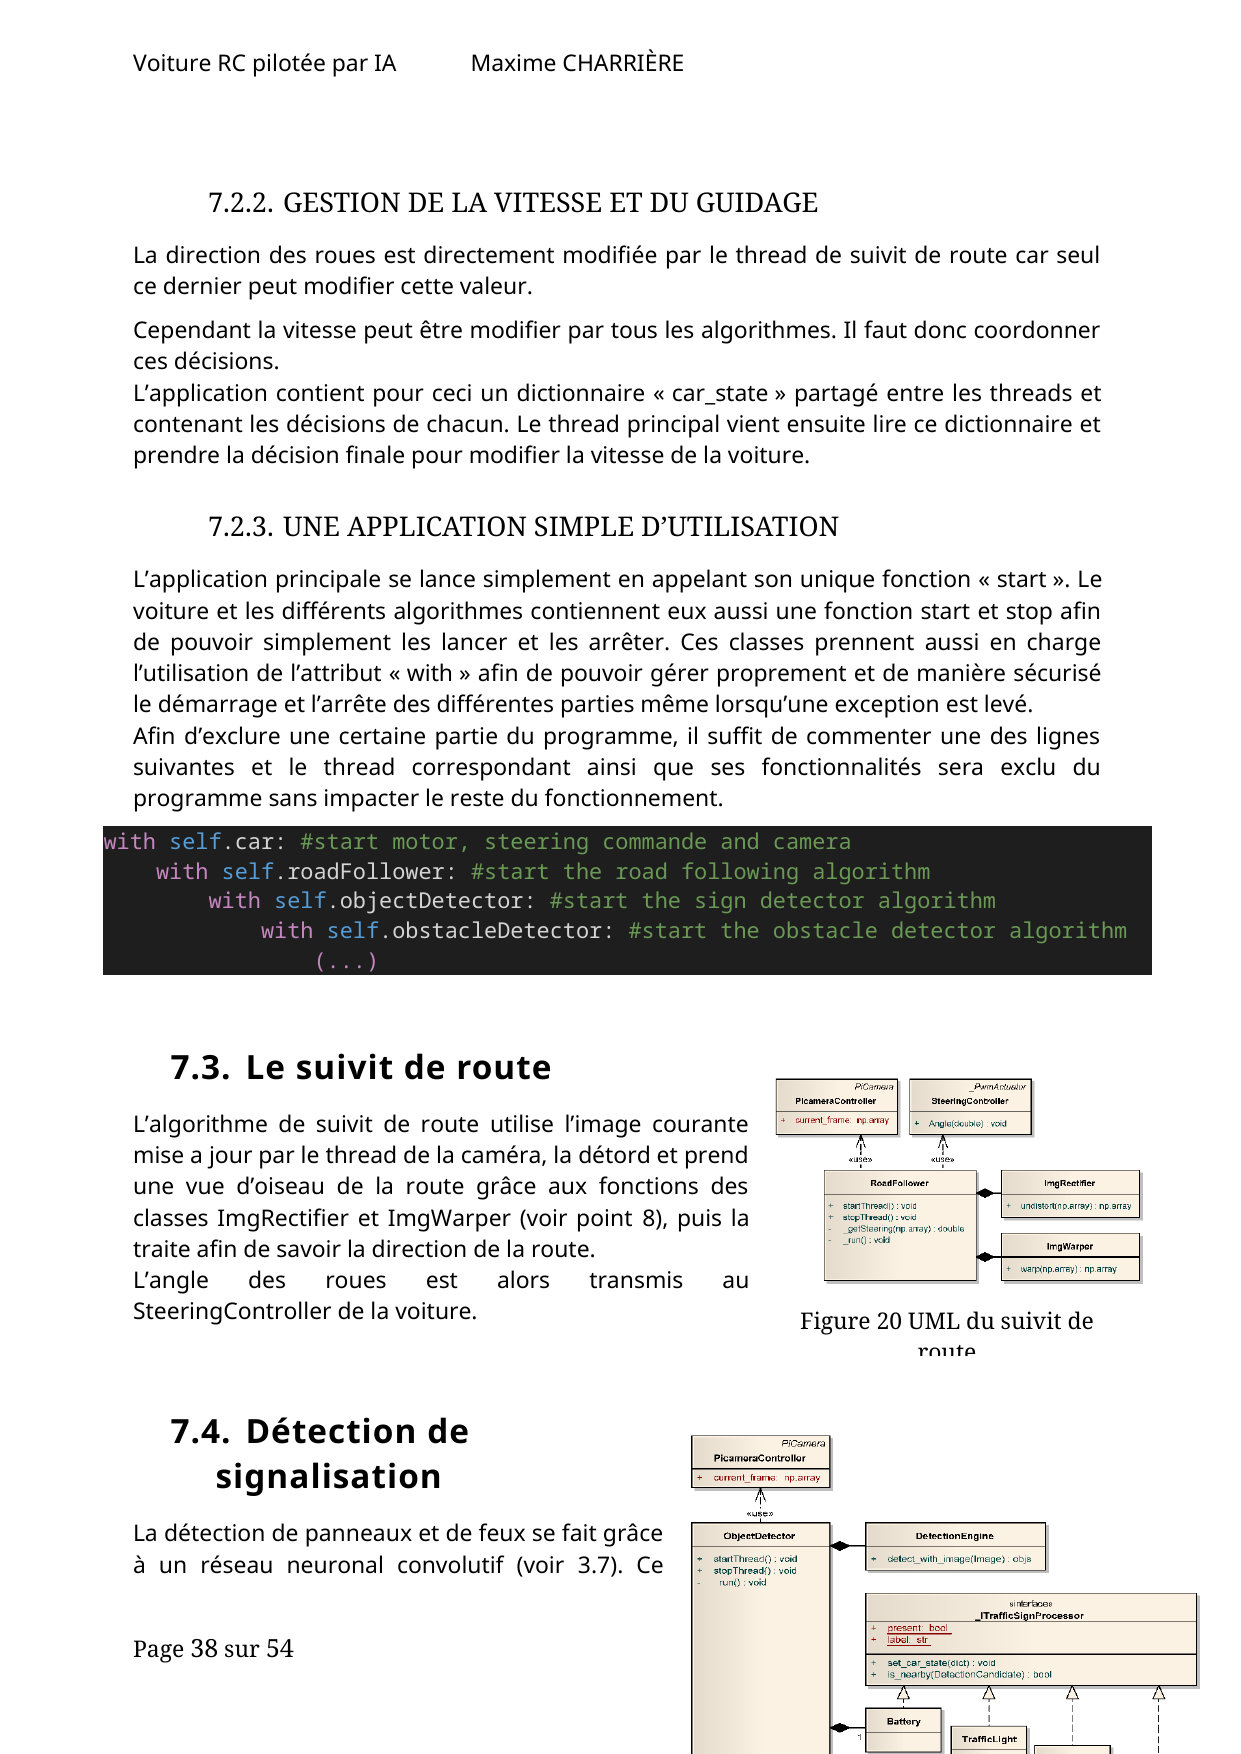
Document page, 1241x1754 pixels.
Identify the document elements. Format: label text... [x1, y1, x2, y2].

text La direction des roues est directement modifiée par le thread de suivit de route car seul ce dernier peut modifier cette valeur. [133, 239, 1102, 302]
text (...) [103, 945, 1152, 975]
text with self.objectDetector: #start the sign detector algorithm [103, 886, 1152, 915]
text L’application principale se lance simplement en appelant son unique fonction « start ». Le voiture et les différents algorithmes contiennent eux aussi une fonction start et stop afin de pouvoir simplement les lancer et les arrêter. Ces classes prennent aussi en charge l’utilisation de l’attribut « with » afin de pouvoir gérer proprement et de manière sécurisé le démarrage et l’arrête des différentes parties même lorsqu’une exception est levé. [133, 563, 1102, 720]
text with self.obstacleDetector: #start the obstacle detector algorithm [103, 915, 1152, 945]
text Cependant la vitesse peut être modifier par tous les algorithmes. Il faut donc coordonner ces décisions. [133, 314, 1102, 377]
subtitle Gestion de la vitesse et du guidage [208, 183, 1102, 220]
picture [682, 1427, 1219, 1754]
subtitle Une application simple d’utilisation [208, 508, 1102, 545]
text L’application contient pour ceci un dictionnaire « car_state » partagé entre les threads et contenant les décisions de chacun. Le thread principal vient ensuite lire ce dictionnaire et prendre la décision finale pour modifier la vitesse de la voiture. [133, 377, 1102, 470]
text Afin d’exclure une certaine partie du programme, il suffit de commenter une des lignes suivantes et le thread correspondant ainsi que ses fonctionnalités sera exclu du programme sans impacter le reste du fonctionnement. [133, 720, 1102, 813]
picture [768, 1070, 1152, 1293]
text L’angle des roues est alors transmis au SteeringController de la voiture. [133, 1264, 1102, 1327]
subtitle Détection de signalisation [170, 1408, 1102, 1499]
subtitle Le suivit de route [170, 1044, 1102, 1089]
text L’algorithme de suivit de route utilise l’image courante mise a jour par le thread de la caméra, la détord et prend une vue d’oiseau de la route grâce aux fonctions des classes ImgRectifier et ImgWarper (voir point 8), puis la traite afin de savoir la direction de la route. [133, 1108, 768, 1264]
text with self.car: #start motor, steering commande and camera [103, 826, 1152, 856]
text with self.roadFollower: #start the road following algorithm [103, 856, 1152, 886]
